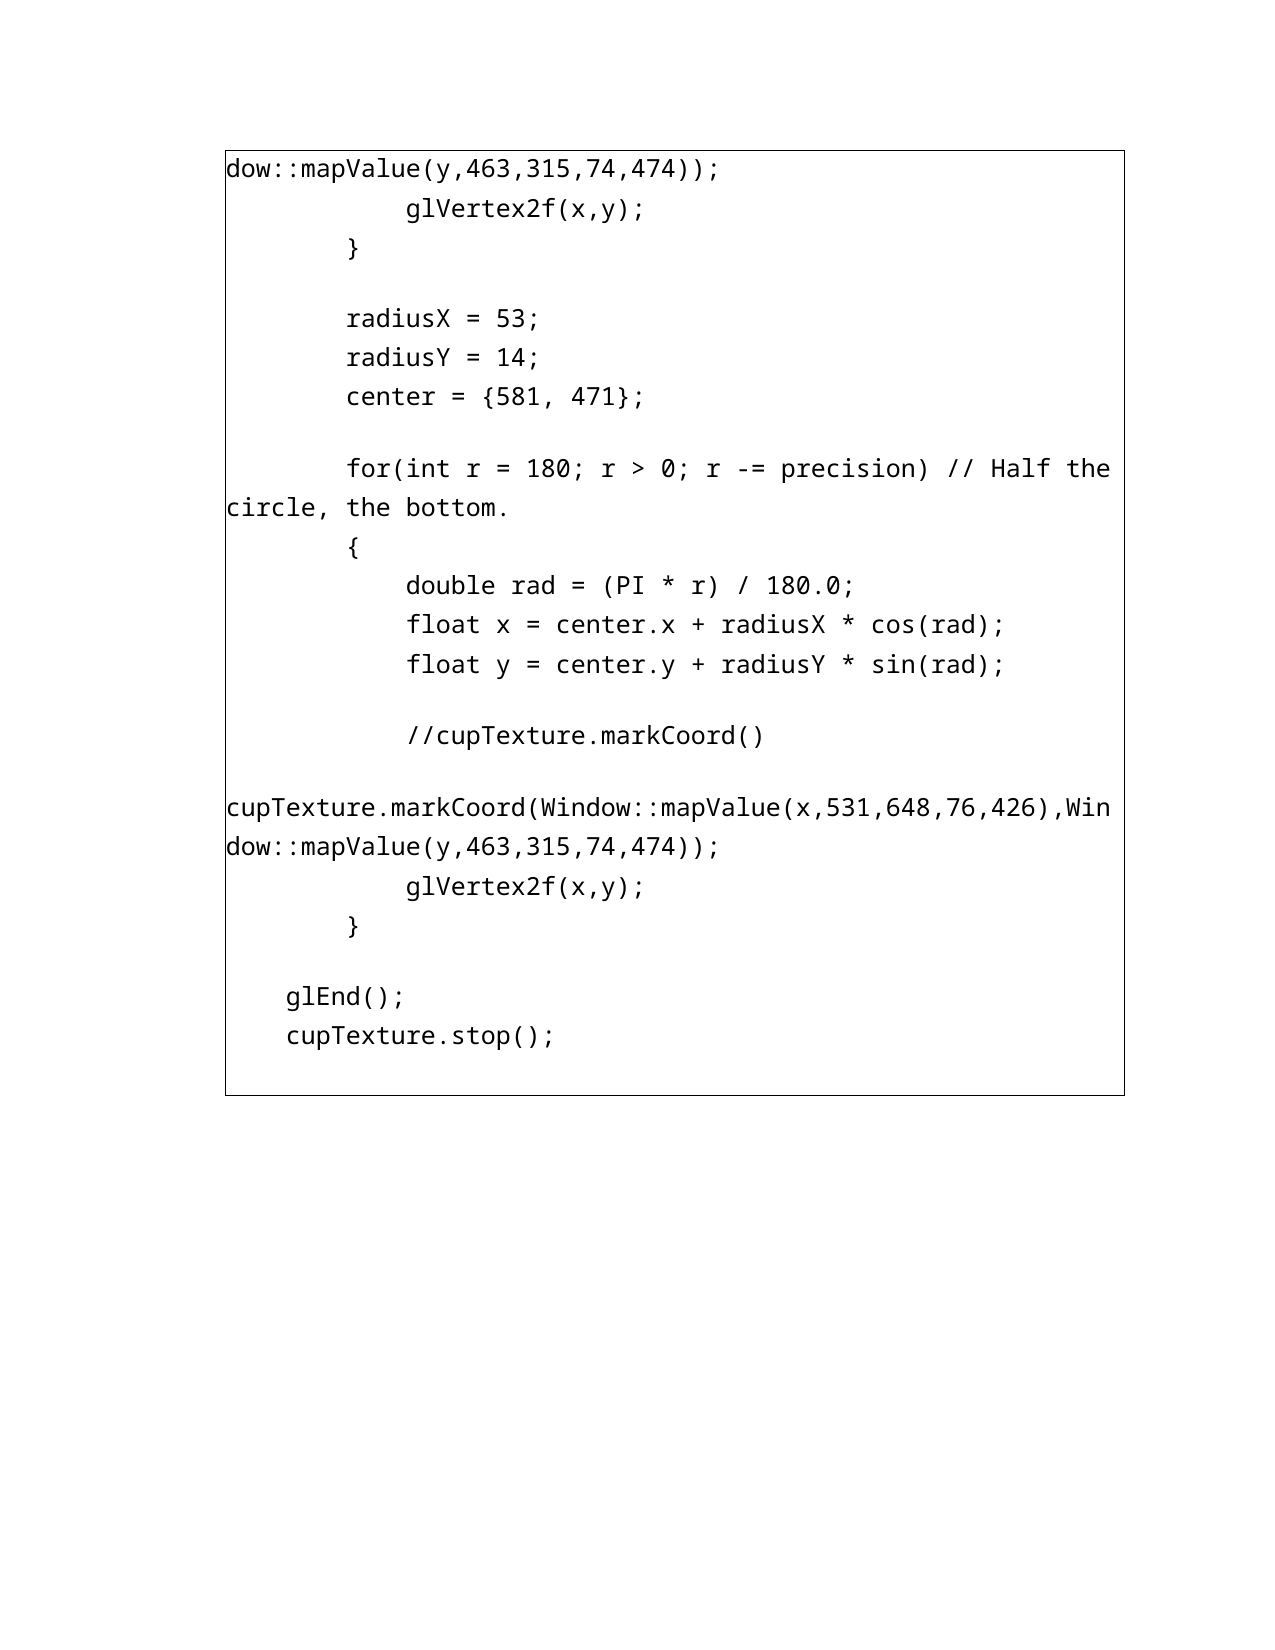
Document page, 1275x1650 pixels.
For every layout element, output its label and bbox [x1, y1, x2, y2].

table_header [226, 151, 1124, 1095]
